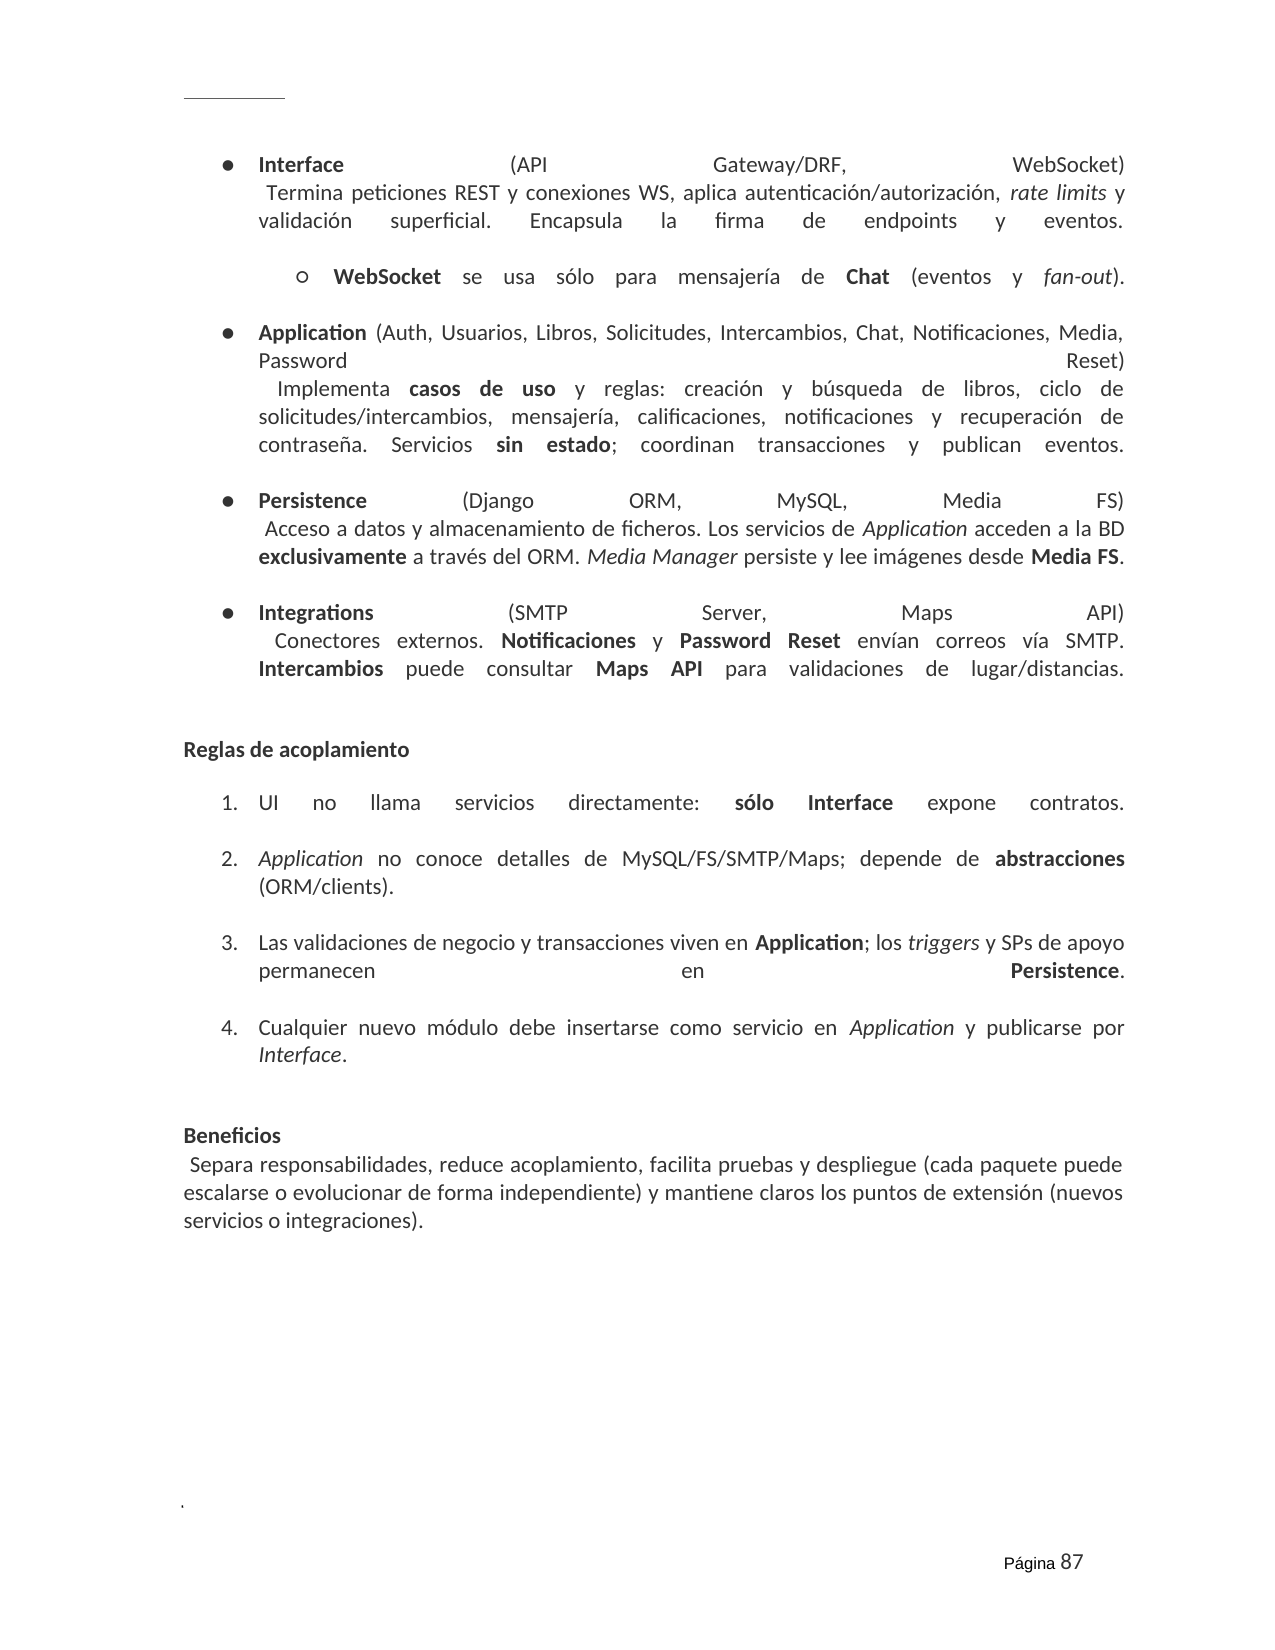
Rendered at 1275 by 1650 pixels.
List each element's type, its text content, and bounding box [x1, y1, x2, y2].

list Las validaciones de negocio y transacciones viven en Application; los triggers y SPs de apoyo permanecen en Persistence. [221, 928, 1125, 1013]
list Cualquier nuevo módulo debe insertarse como servicio en Application y publicarse por Interface. [221, 1013, 1125, 1097]
list Integrations (SMTP Server, Maps API) Conectores externos. Notificaciones y Password Reset envían correos vía SMTP. Intercambios puede consultar Maps API para validaciones de lugar/distancias. [221, 598, 1125, 710]
list Interface (API Gateway/DRF, WebSocket) Termina peticiones REST y conexiones WS, aplica autenticación/autorización, rate limits y validación superficial. Encapsula la firma de endpoints y eventos. [221, 150, 1125, 262]
list WebSocket se usa sólo para mensajería de Chat (eventos y fan-out). [296, 262, 1125, 318]
list Persistence (Django ORM, MySQL, Media FS) Acceso a datos y almacenamiento de ficheros. Los servicios de Application acceden a la BD exclusivamente a través del ORM. Media Manager persiste y lee imágenes desde Media FS. [221, 486, 1125, 598]
list UI no llama servicios directamente: sólo Interface expone contratos. [221, 788, 1125, 844]
text Beneficios Separa responsabilidades, reduce acoplamiento, facilita pruebas y despliegue (cada paquete puede escalarse o evolucionar de forma independiente) y mantiene claros los puntos de extensión (nuevos servicios o integraciones). [183, 1122, 1125, 1234]
list Application no conoce detalles de MySQL/FS/SMTP/Maps; depende de abstracciones (ORM/clients). [221, 844, 1125, 928]
list Application (Auth, Usuarios, Libros, Solicitudes, Intercambios, Chat, Notificaciones, Media, Password Reset) Implementa casos de uso y reglas: creación y búsqueda de libros, ciclo de solicitudes/intercambios, mensajería, calificaciones, notificaciones y recuperación de contraseña. Servicios sin estado; coordinan transacciones y publican eventos. [221, 318, 1125, 486]
text Reglas de acoplamiento [183, 735, 1125, 763]
